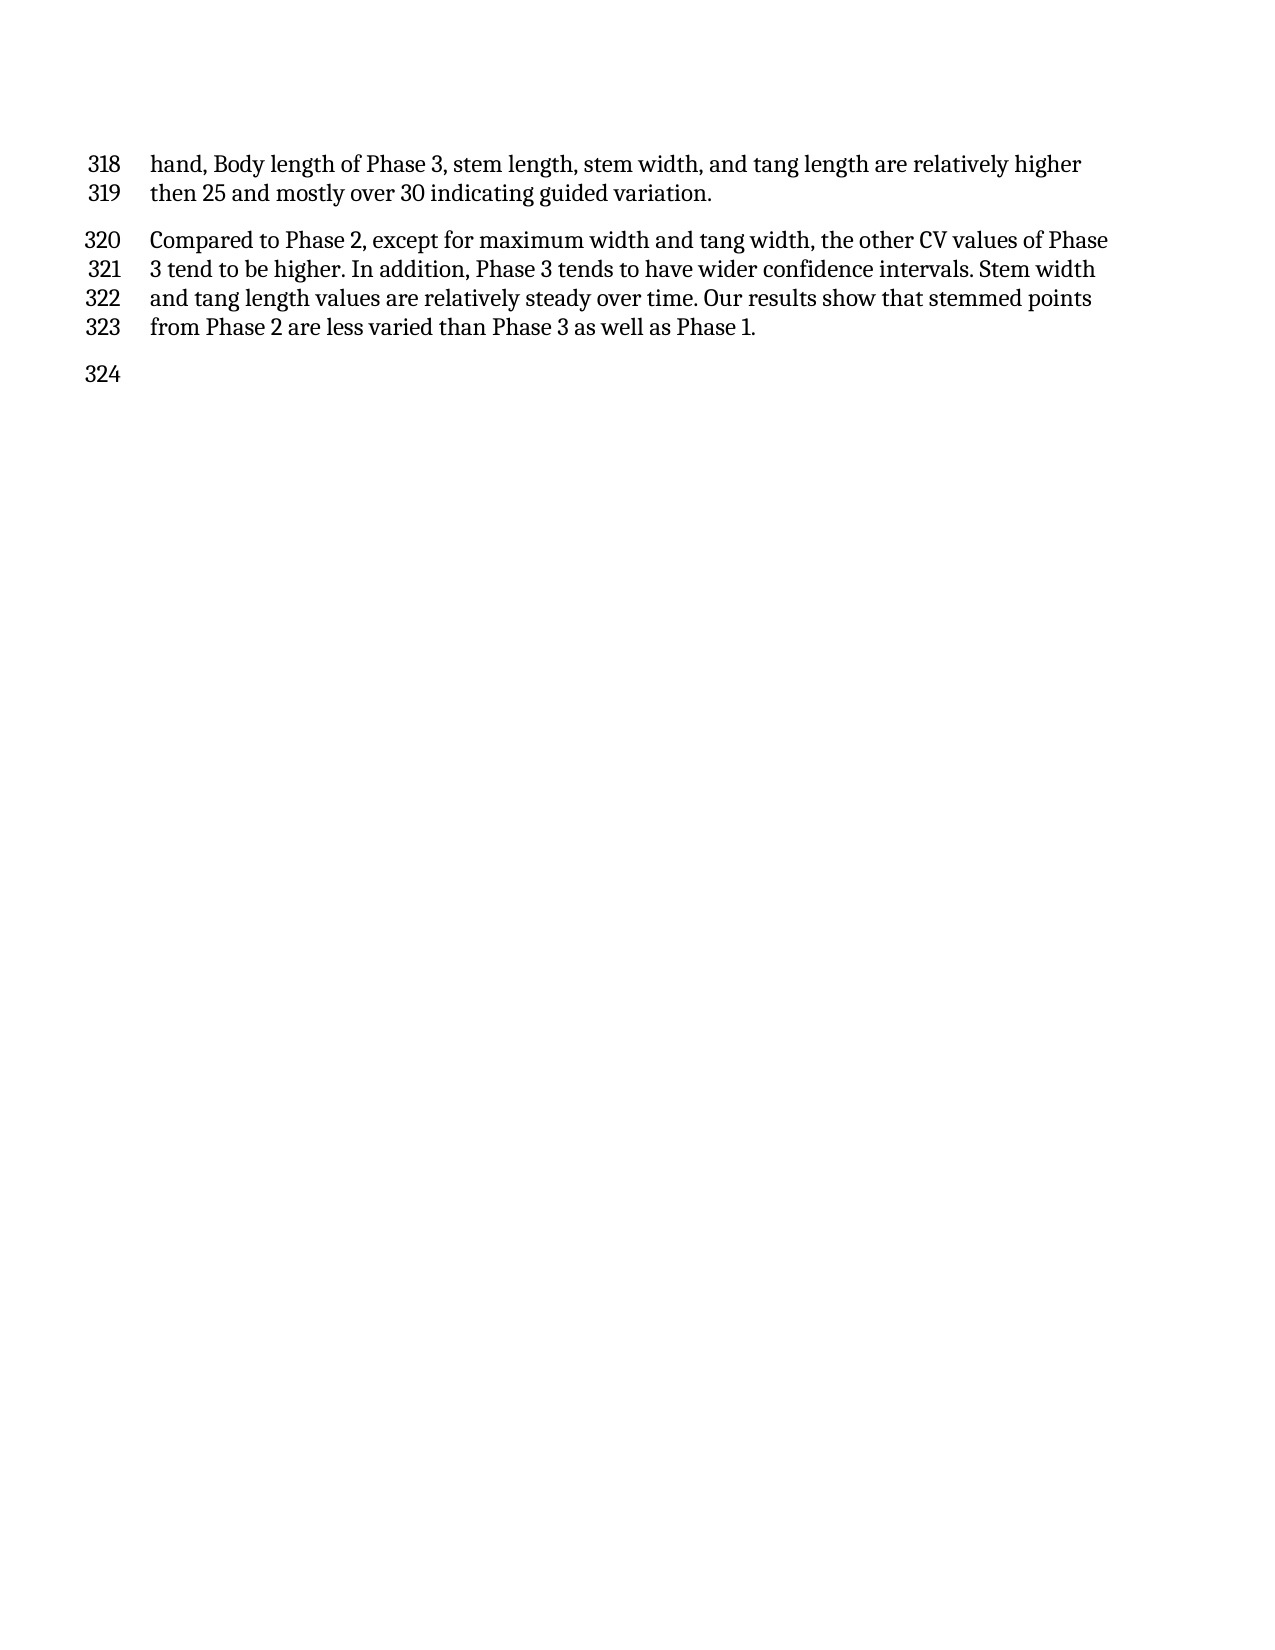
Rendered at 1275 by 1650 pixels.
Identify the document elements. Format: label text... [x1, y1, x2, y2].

text Compared to Phase 2, except for maximum width and tang width, the other CV values of Phase 3 tend to be higher. In addition, Phase 3 tends to have wider confidence intervals. Stem width and tang length values are relatively steady over time. Our results show that stemmed points from Phase 2 are less varied than Phase 3 as well as Phase 1. [150, 226, 1125, 341]
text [150, 150, 1125, 207]
